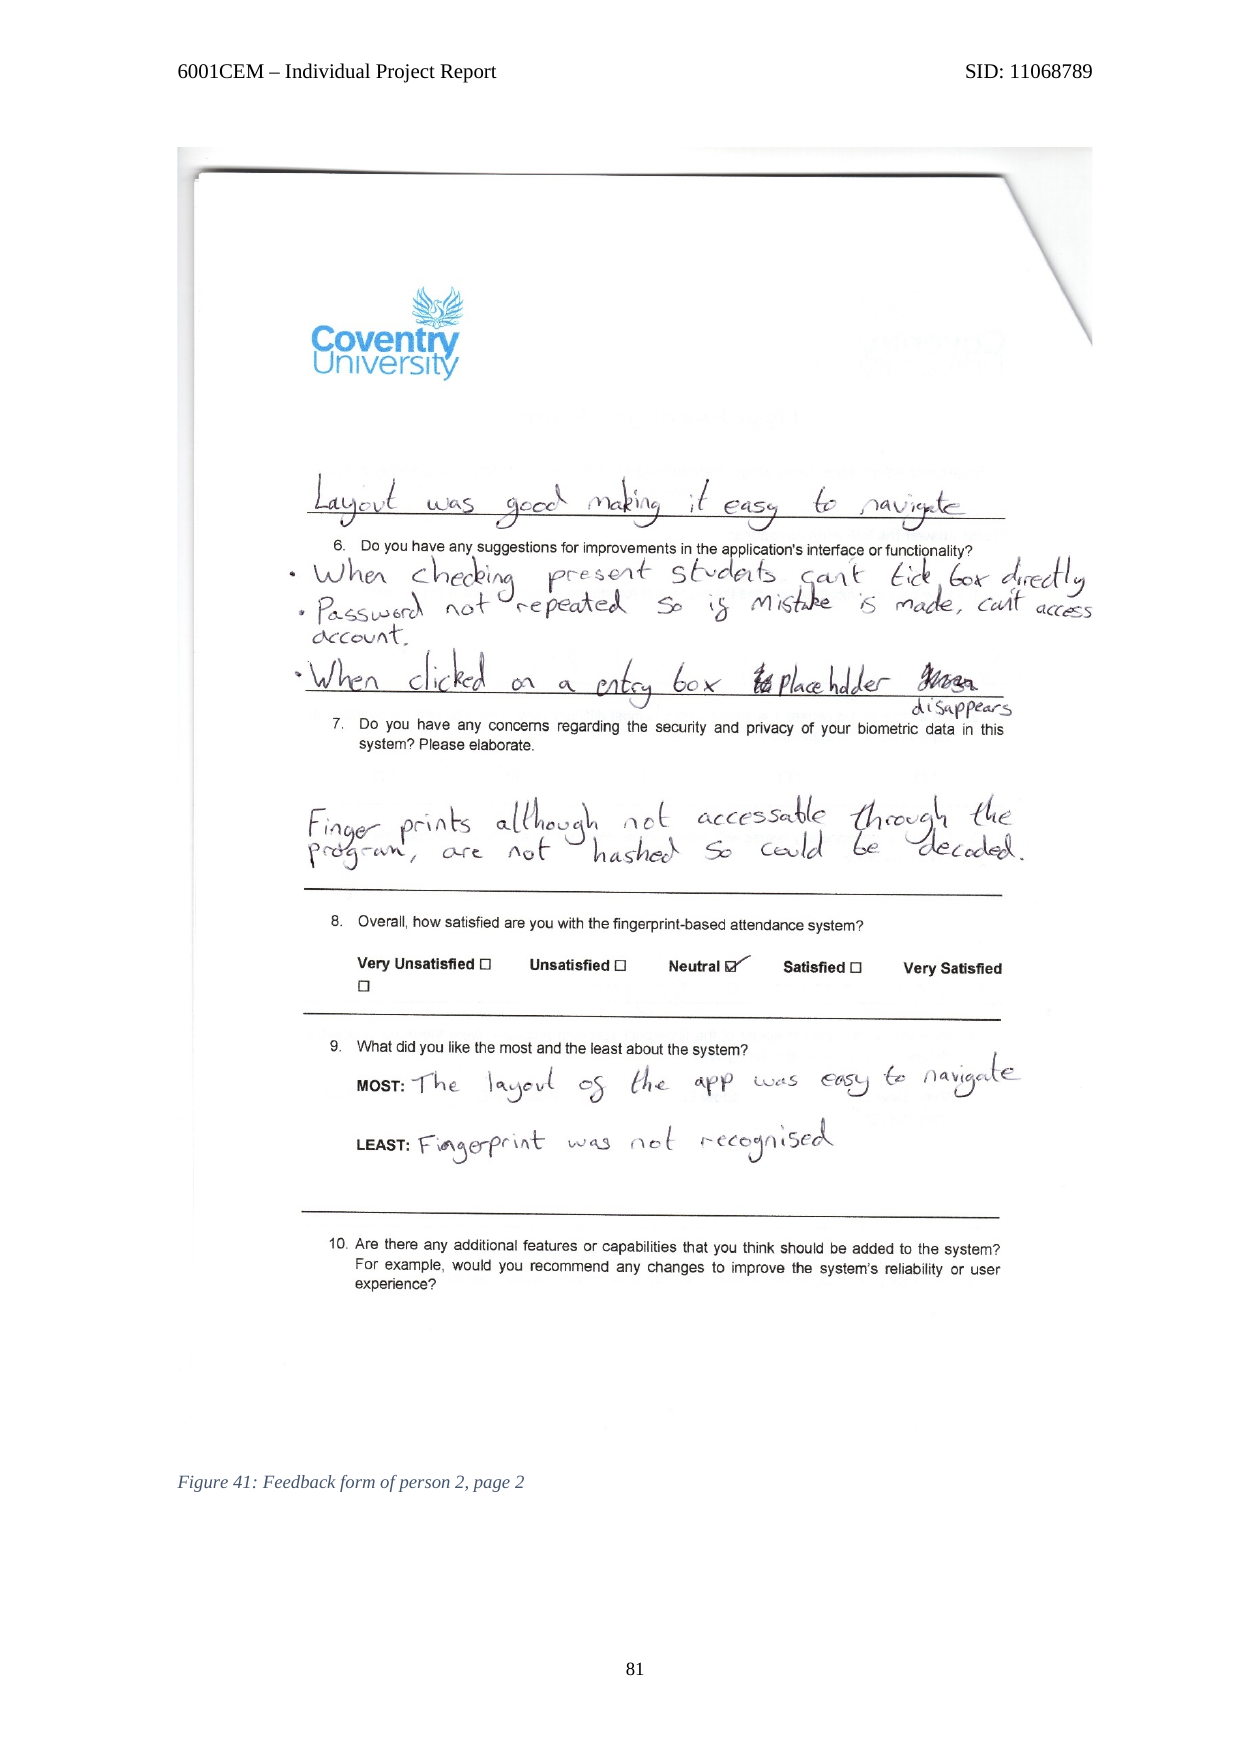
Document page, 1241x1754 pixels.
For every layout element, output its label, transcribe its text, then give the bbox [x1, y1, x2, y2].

text Figure 41: Feedback form of person 2, page 2 [177, 1471, 1092, 1492]
picture [177, 147, 1093, 1442]
